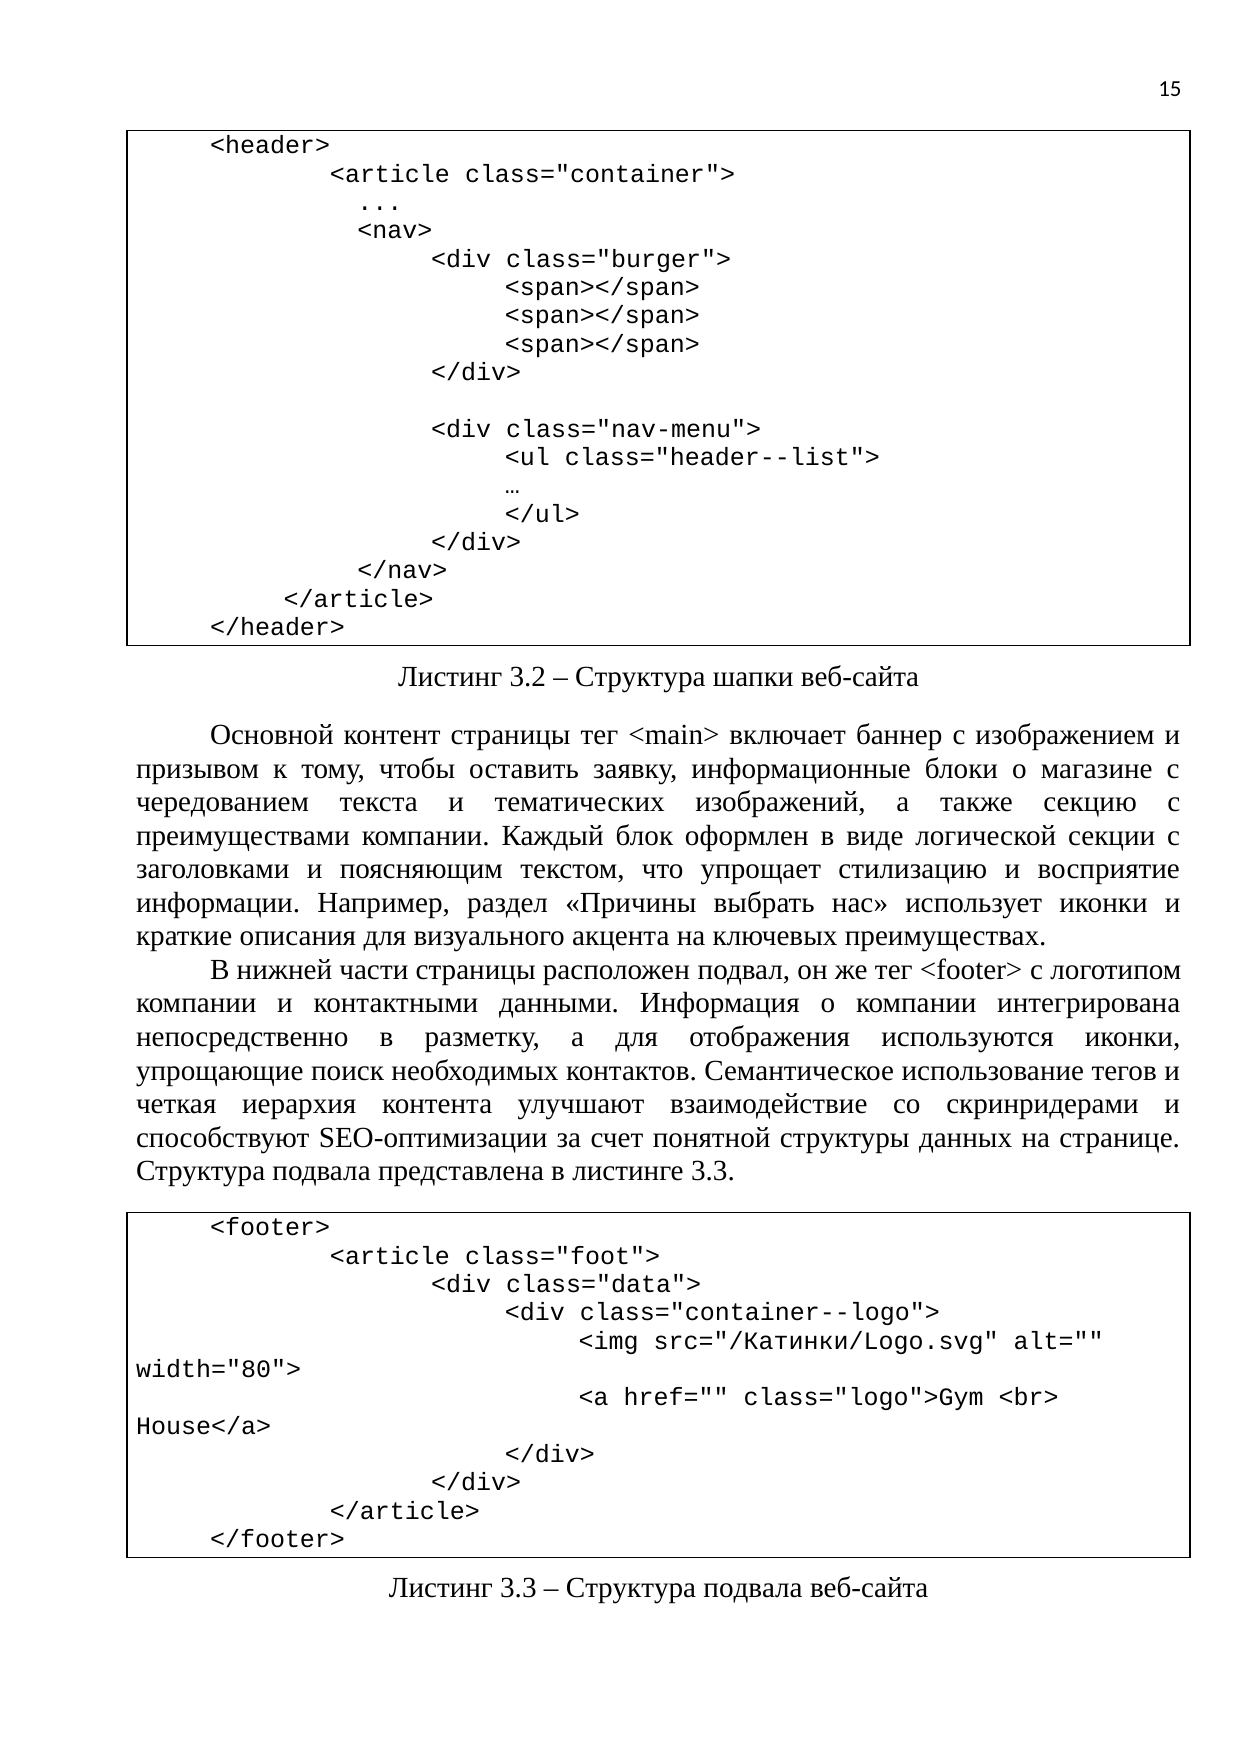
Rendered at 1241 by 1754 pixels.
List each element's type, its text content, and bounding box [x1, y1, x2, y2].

text <header> [128, 131, 1189, 161]
text </header> [128, 612, 1189, 645]
text </div> [136, 1470, 1181, 1498]
text <a href="" class="logo">Gym <br> House</a> [136, 1385, 1181, 1442]
text </footer> [128, 1523, 1189, 1557]
text <nav> [136, 218, 1181, 246]
text <span></span> [136, 303, 1181, 331]
text </article> [136, 1498, 1181, 1523]
text </div> [136, 530, 1181, 558]
text <div class="data"> [136, 1272, 1181, 1300]
text ... [136, 190, 1181, 218]
text <div class="nav-menu"> [136, 416, 1181, 445]
text … [136, 473, 1181, 501]
text В нижней части страницы расположен подвал, он же тег <footer> с логотипом компании и контактными данными. Информация о компании интегрирована непосредственно в разметку, а для отображения используются иконки, упрощающие поиск необходимых контактов. Семантическое использование тегов и четкая иерархия контента улучшают взаимодействие со скринридерами и способствуют SEO-оптимизации за счет понятной структуры данных на странице. Структура подвала представлена в листинге 3.3. [136, 952, 1181, 1187]
text </article> [136, 586, 1181, 612]
text </div> [136, 1442, 1181, 1470]
text <ul class="header--list"> [136, 445, 1181, 473]
text <footer> [128, 1213, 1189, 1243]
text <div class="container--logo"> [136, 1300, 1181, 1328]
text <span></span> [136, 275, 1181, 303]
text Основной контент страницы тег <main> включает баннер с изображением и призывом к тому, чтобы оставить заявку, информационные блоки о магазине с чередованием текста и тематических изображений, а также секцию с преимуществами компании. Каждый блок оформлен в виде логической секции с заголовками и поясняющим текстом, что упрощает стилизацию и восприятие информации. Например, раздел «Причины выбрать нас» использует иконки и краткие описания для визуального акцента на ключевых преимуществах. [136, 717, 1181, 952]
text Листинг 3.2 – Структура шапки веб-сайта [136, 659, 1181, 692]
text Листинг 3.3 – Структура подвала веб-сайта [136, 1571, 1181, 1604]
text </div> [136, 360, 1181, 388]
text </nav> [136, 558, 1181, 586]
text <span></span> [136, 331, 1181, 360]
text </ul> [136, 501, 1181, 530]
text <div class="burger"> [136, 246, 1181, 275]
text <article class="foot"> [136, 1243, 1181, 1272]
text <img src="/Катинки/Logo.svg" alt="" width="80"> [136, 1328, 1181, 1385]
text <article class="container"> [136, 161, 1181, 190]
